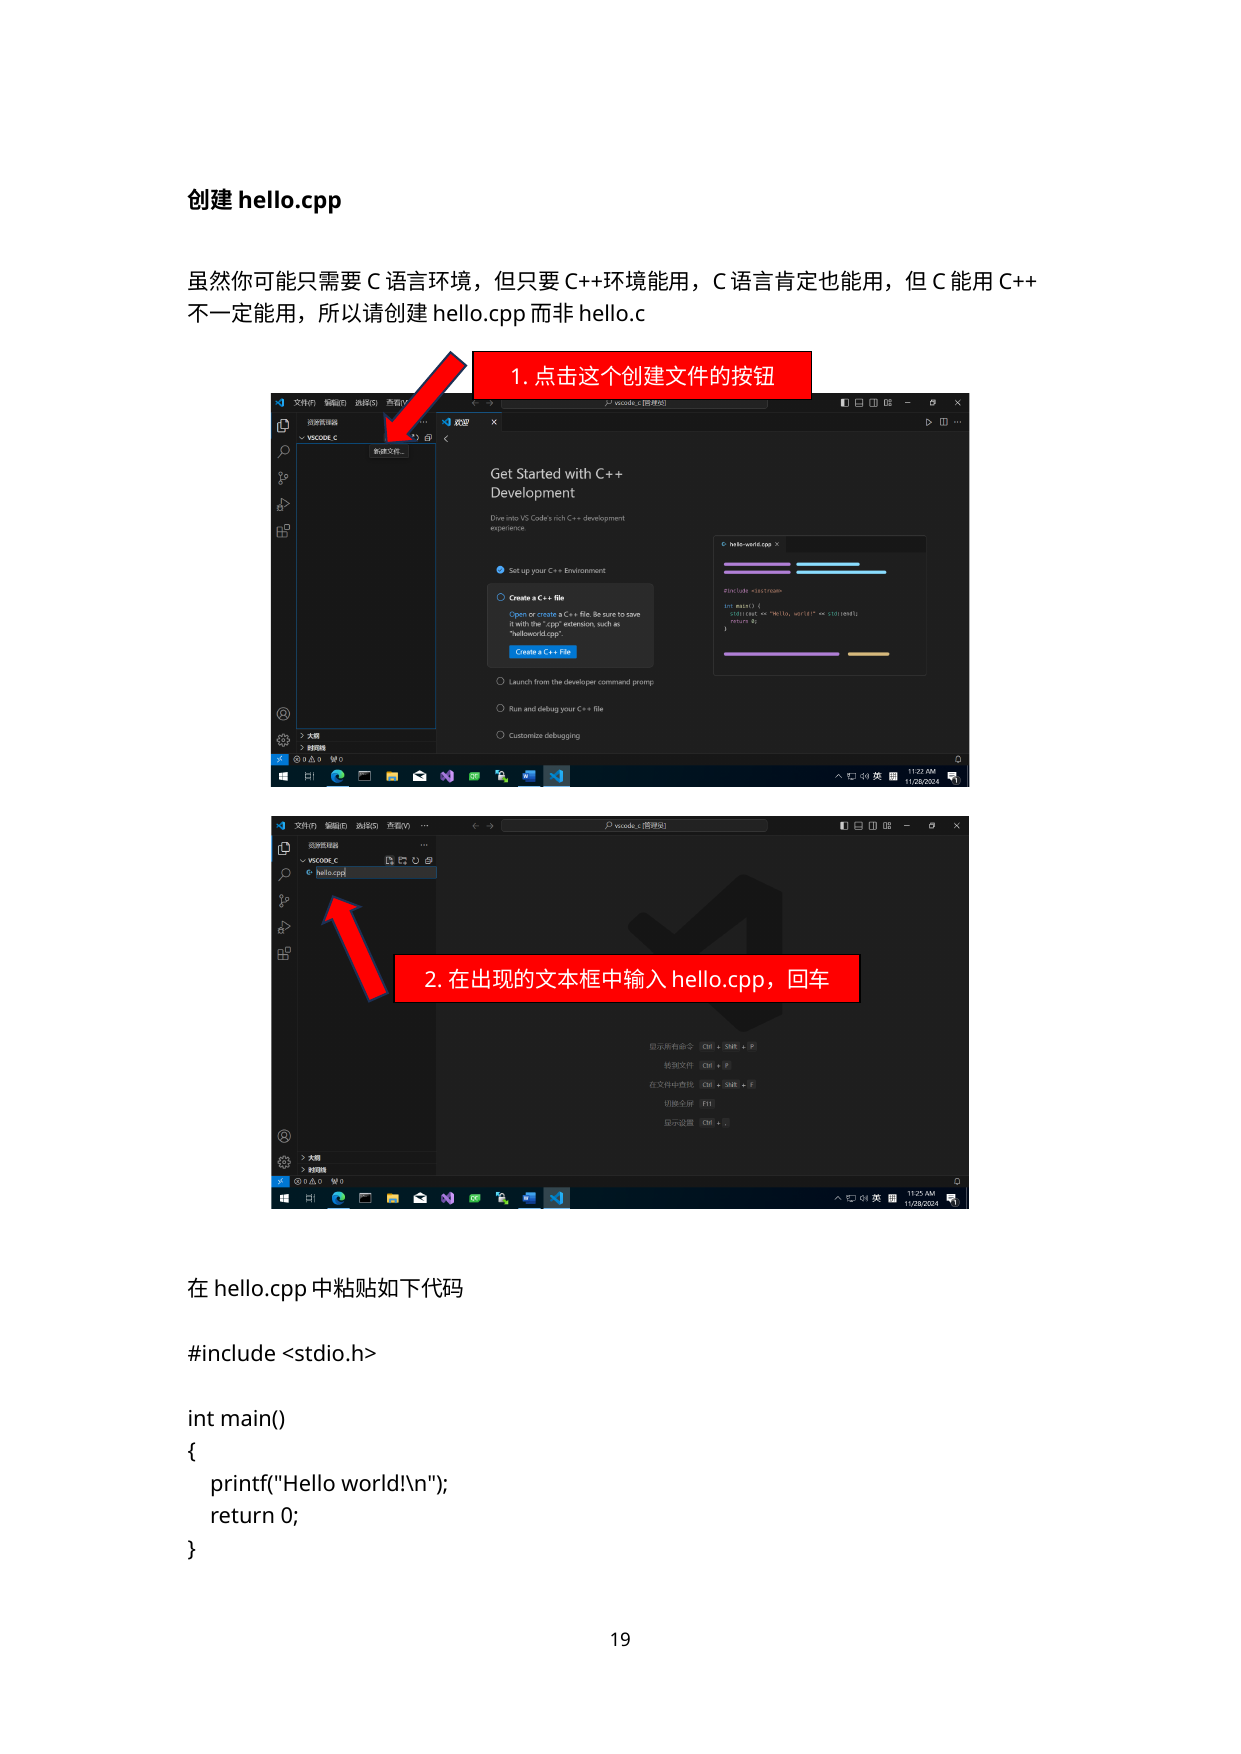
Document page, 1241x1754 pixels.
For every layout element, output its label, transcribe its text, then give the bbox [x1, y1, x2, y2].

text printf("Hello world!\n"); [187, 1466, 1053, 1499]
text return 0; [187, 1499, 1053, 1531]
text int main() [187, 1401, 1053, 1434]
text #include <stdio.h> [187, 1336, 1053, 1369]
text { [187, 1434, 1053, 1466]
text } [187, 1531, 1053, 1564]
subtitle 创建hello.cpp [187, 166, 1053, 231]
picture [271, 816, 969, 1209]
text 在hello.cpp中粘贴如下代码 [187, 1271, 1053, 1304]
text 虽然你可能只需要C语言环境，但只要C++环境能用，C语言肯定也能用，但C能用C++不一定能用，所以请创建hello.cpp而非hello.c [187, 264, 1053, 329]
picture [270, 393, 970, 787]
